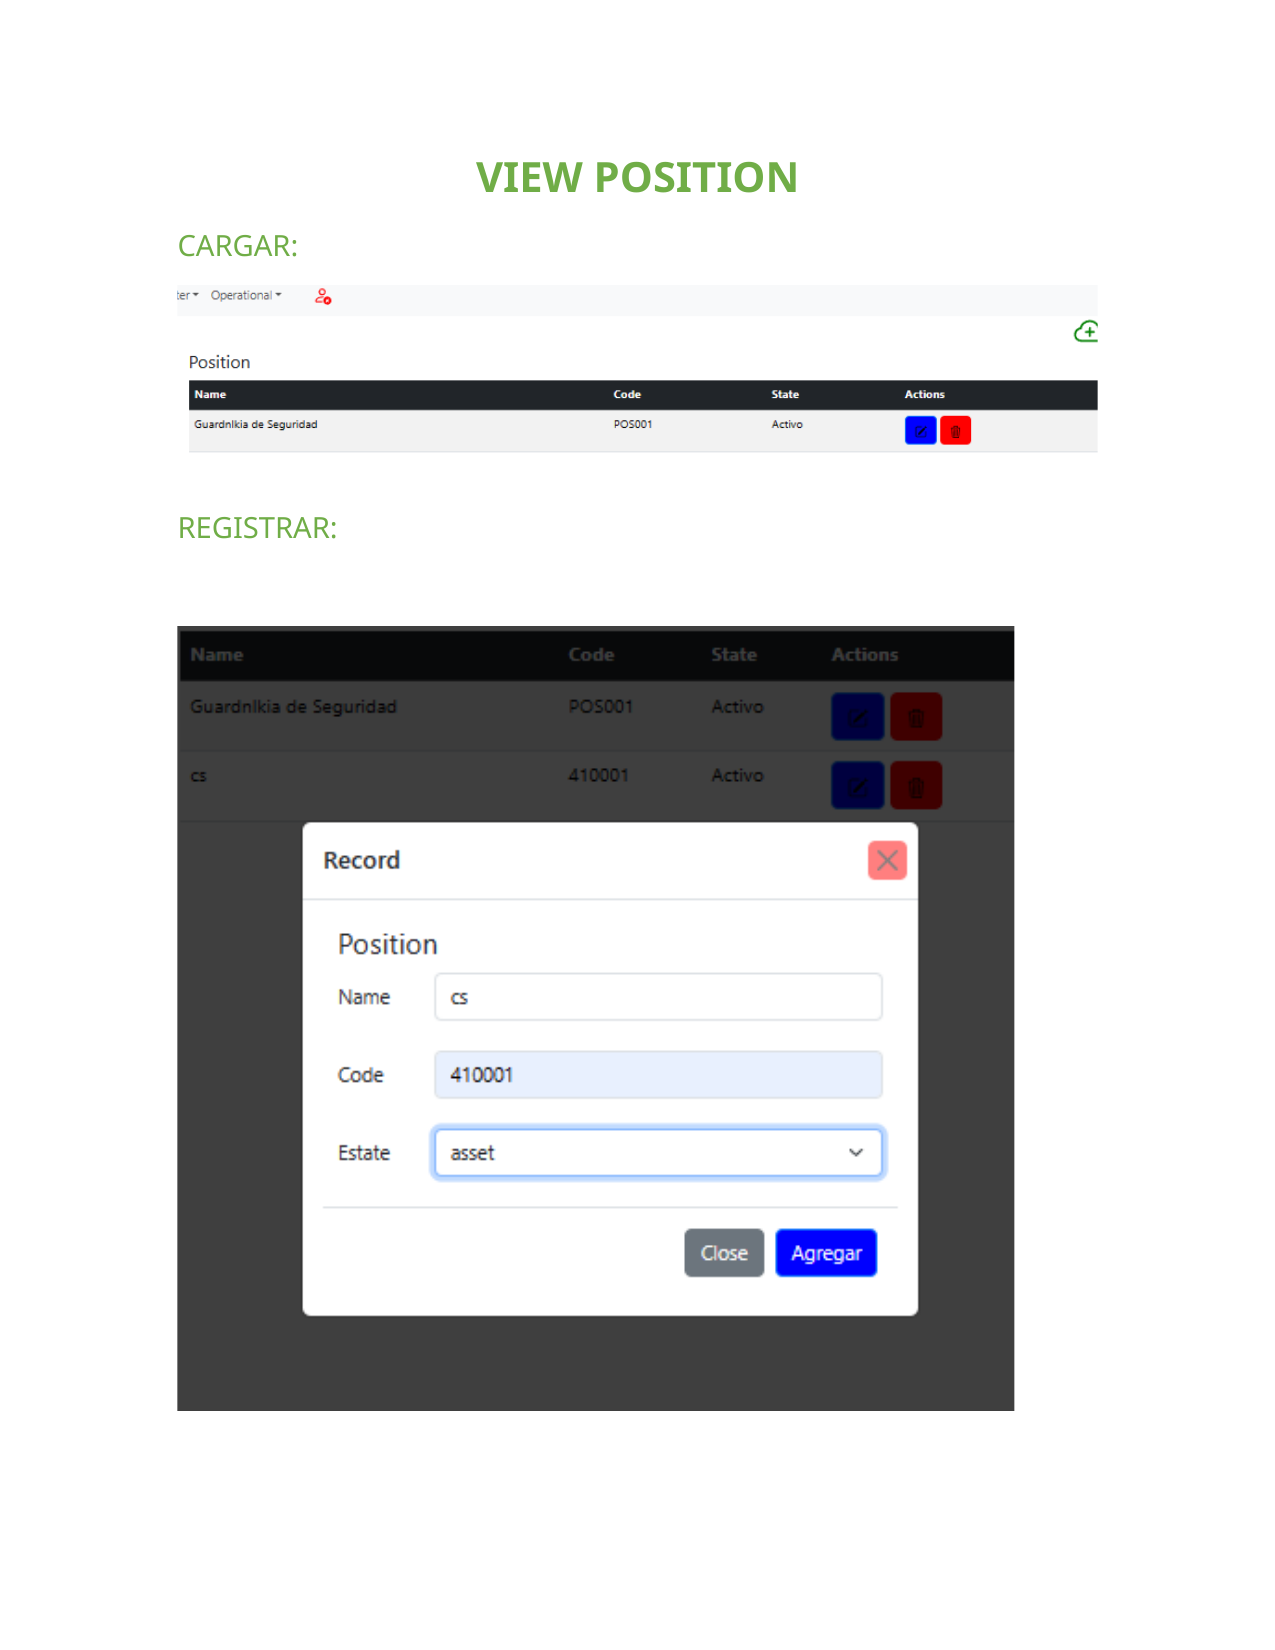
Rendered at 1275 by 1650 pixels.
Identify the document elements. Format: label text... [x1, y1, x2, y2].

text REGISTRAR: [177, 508, 1098, 547]
picture [177, 626, 1015, 1411]
picture [177, 285, 1098, 489]
text VIEW POSITION [177, 148, 1098, 204]
text CARGAR: [177, 226, 1098, 265]
